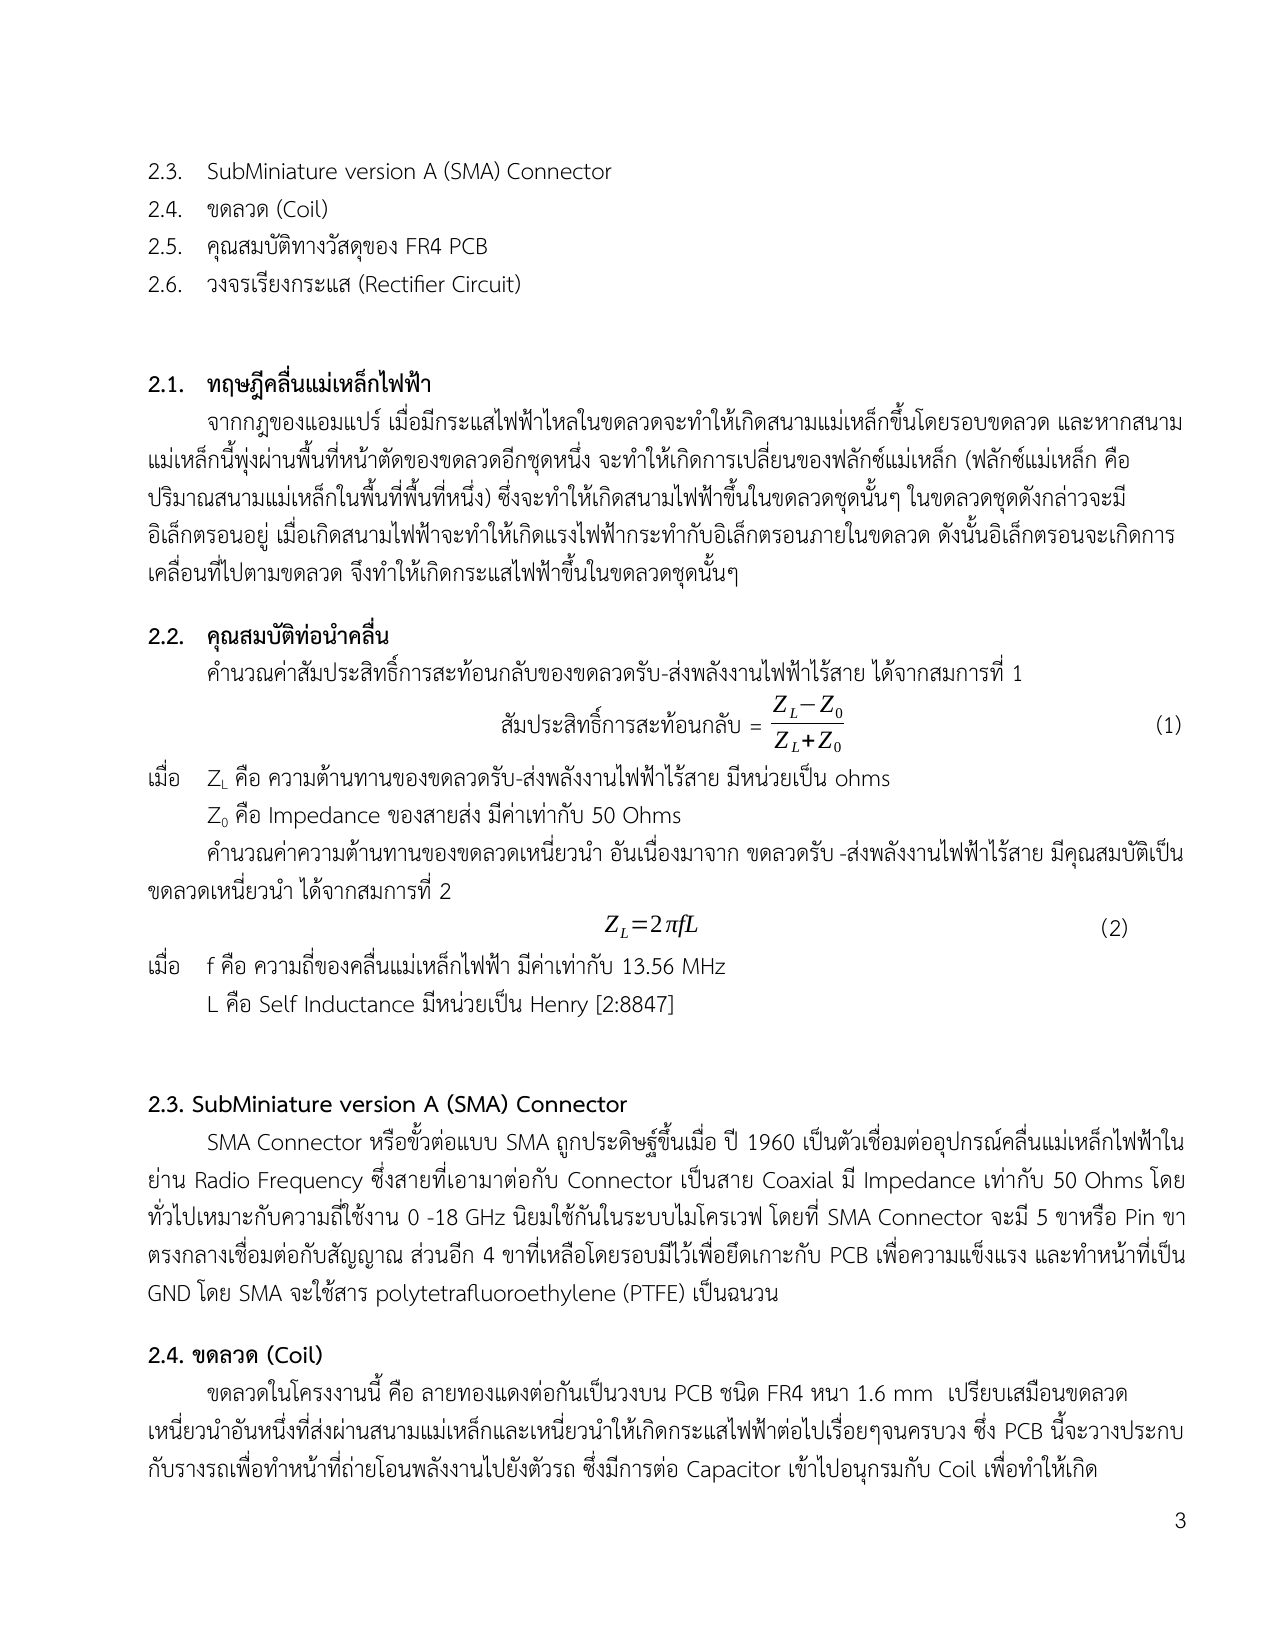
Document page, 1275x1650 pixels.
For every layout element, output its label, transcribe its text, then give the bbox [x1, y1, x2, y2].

text (2) [148, 907, 1186, 945]
text 2.4. ขดลวด (Coil) [148, 188, 1186, 225]
text 2.2. คุณสมบัติท่อนำคลื่น [148, 615, 1186, 652]
text คำนวณค่าความต้านทานของขดลวดเหนี่ยวนำ อันเนื่องมาจาก ขดลวดรับ-ส่งพลังงานไฟฟ้าไร้สาย มีคุณสมบัติเป็นขดลวดเหนี่ยวนำ ได้จากสมการที่ 2 [148, 832, 1186, 907]
text 2.5. คุณสมบัติทางวัสดุของ FR4 PCB [148, 225, 1186, 263]
text 2.1. ทฤษฎีคลื่นแม่เหล็กไฟฟ้า [148, 363, 1186, 401]
text Z0 คือ Impedance ของสายส่ง มีค่าเท่ากับ 50 Ohms [148, 794, 1186, 832]
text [148, 1372, 1186, 1485]
text เมื่อ f คือ ความถี่ของคลื่นแม่เหล็กไฟฟ้า มีค่าเท่ากับ 13.56 MHz [148, 945, 1186, 983]
text 2.3. SubMiniature version A (SMA) Connector [148, 150, 1186, 188]
text 2.3. SubMiniature version A (SMA) Connector [148, 1083, 1186, 1121]
text สัมประสิทธิ์การสะท้อนกลับ = (1) [148, 690, 1186, 757]
text 2.6. วงจรเรียงกระแส (Rectifier Circuit) [148, 263, 1186, 301]
text L คือ Self Inductance มีหน่วยเป็น Henry [2:8847] [148, 983, 1186, 1021]
text จากกฎของแอมแปร์ เมื่อมีกระแสไฟฟ้าไหลในขดลวดจะทำให้เกิดสนามแม่เหล็กขึ้นโดยรอบขดลวด และหากสนามแม่เหล็กนี้พุ่งผ่านพื้นที่หน้าตัดของขดลวดอีกชุดหนึ่ง จะทำให้เกิดการเปลี่ยนของฟลักซ์แม่เหล็ก (ฟลักซ์แม่เหล็ก คือปริมาณสนามแม่เหล็กในพื้นที่พื้นที่หนึ่ง) ซึ่งจะทำให้เกิดสนามไฟฟ้าขึ้นในขดลวดชุดนั้นๆ ในขดลวดชุดดังกล่าวจะมีอิเล็กตรอนอยู่ เมื่อเกิดสนามไฟฟ้าจะทำให้เกิดแรงไฟฟ้ากระทำกับอิเล็กตรอนภายในขดลวด ดังนั้นอิเล็กตรอนจะเกิดการเคลื่อนที่ไปตามขดลวด จึงทำให้เกิดกระแสไฟฟ้าขึ้นในขดลวดชุดนั้นๆ [148, 401, 1186, 590]
text SMA Connector หรือขั้วต่อแบบ SMA ถูกประดิษฐ์ขึ้นเมื่อ ปี 1960 เป็นตัวเชื่อมต่ออุปกรณ์คลื่นแม่เหล็กไฟฟ้าในย่าน Radio Frequency ซึ่งสายที่เอามาต่อกับ Connector เป็นสาย Coaxial มี Impedance เท่ากับ 50 Ohms โดยทั่วไปเหมาะกับความถี่ใช้งาน 0 -18 GHz นิยมใช้กันในระบบไมโครเวฟ โดยที่ SMA Connector จะมี 5 ขาหรือ Pin ขาตรงกลางเชื่อมต่อกับสัญญาณ ส่วนอีก 4 ขาที่เหลือโดยรอบมีไว้เพื่อยึดเกาะกับ PCB เพื่อความแข็งแรง และทำหน้าที่เป็น GND โดย SMA จะใช้สาร polytetrafluoroethylene (PTFE) เป็นฉนวน [148, 1121, 1186, 1309]
text 2.4. ขดลวด (Coil) [148, 1334, 1186, 1372]
text คำนวณค่าสัมประสิทธิ์การสะท้อนกลับของขดลวดรับ-ส่งพลังงานไฟฟ้าไร้สาย ได้จากสมการที่ 1 [148, 652, 1186, 690]
text เมื่อ ZL คือ ความต้านทานของขดลวดรับ-ส่งพลังงานไฟฟ้าไร้สาย มีหน่วยเป็น ohms [148, 757, 1186, 794]
